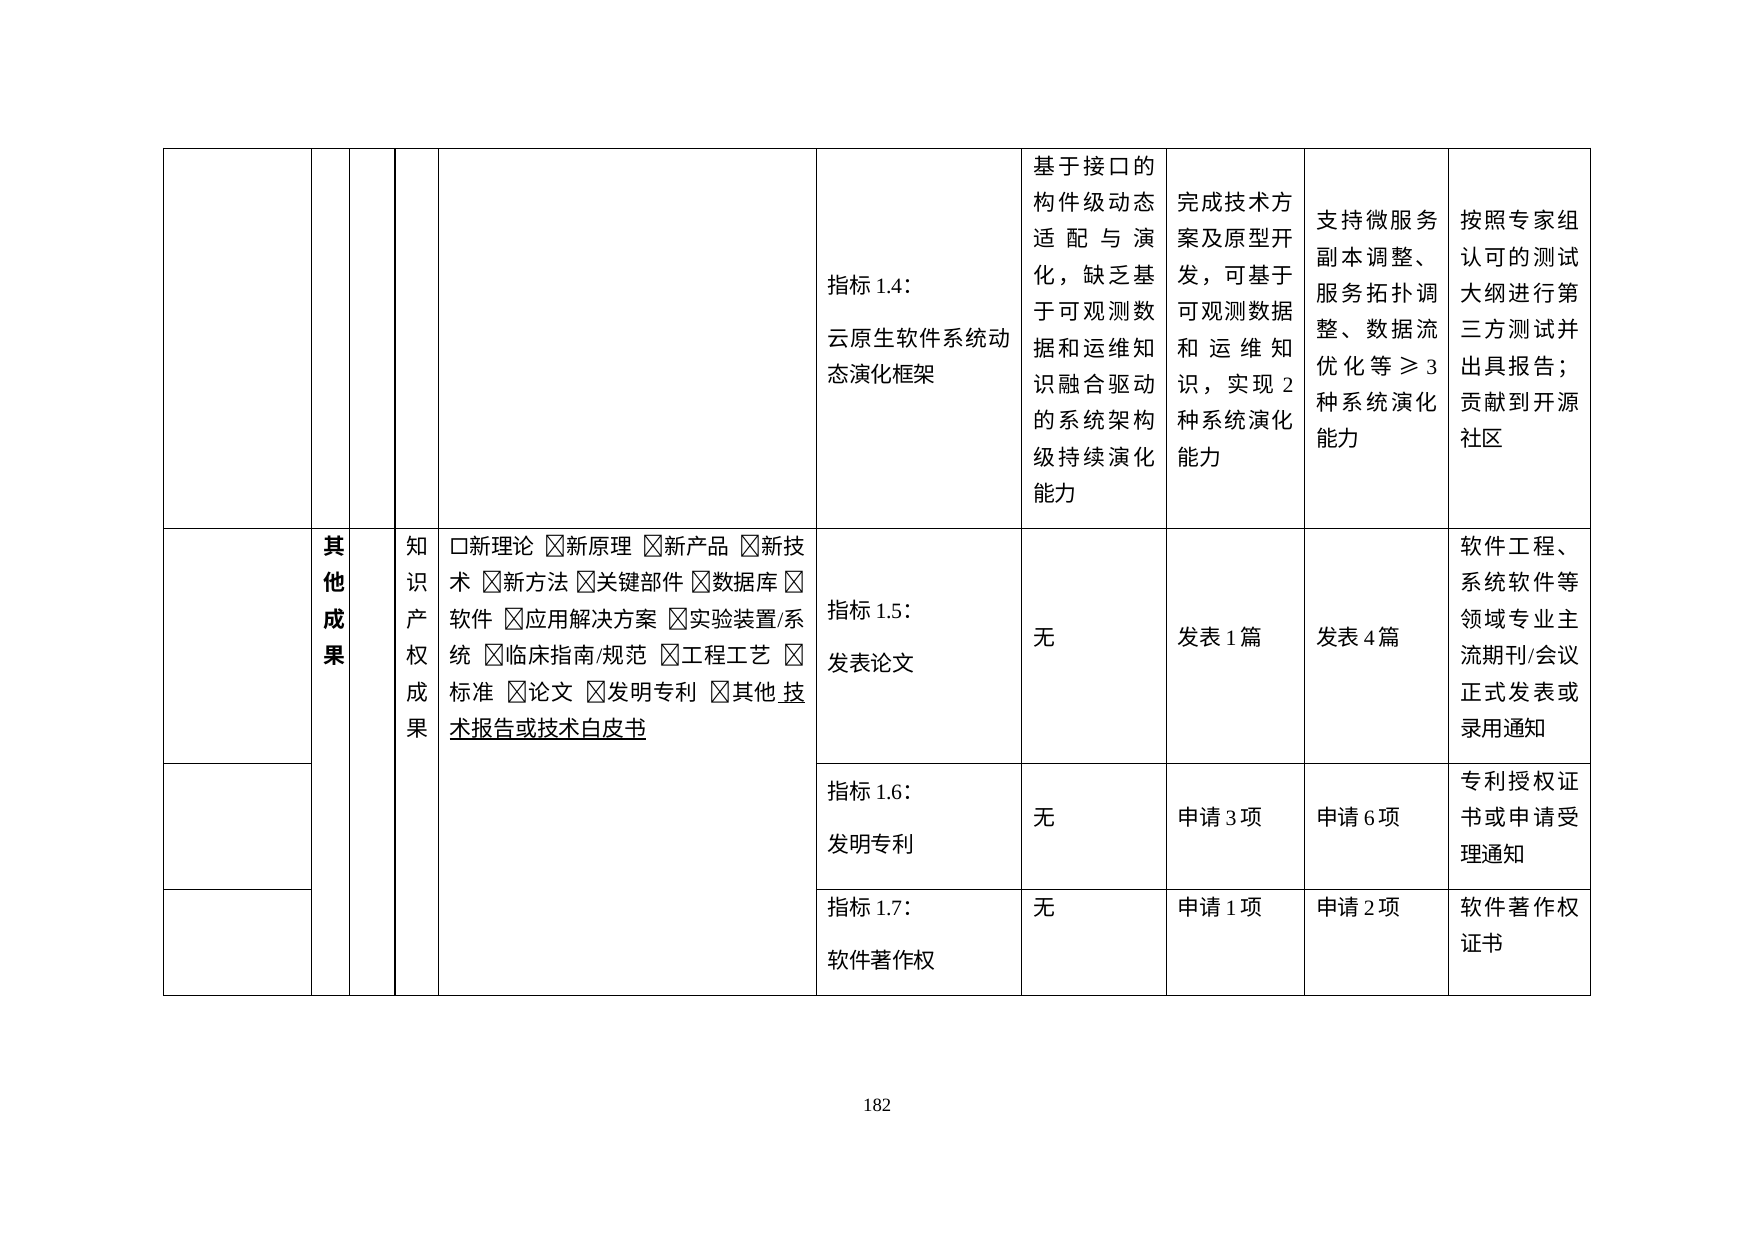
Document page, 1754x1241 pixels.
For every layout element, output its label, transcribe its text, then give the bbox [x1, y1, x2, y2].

table_cell 软件著作权证书 [1449, 890, 1590, 995]
table_cell 申请6项 [1305, 764, 1448, 889]
table_cell 申请2项 [1305, 890, 1448, 995]
table_cell 基于接口的构件级动态适配与演化，缺乏基于可观测数据和运维知识融合驱动的系统架构级持续演化能力 [1022, 149, 1166, 528]
table_cell 完成技术方案及原型开发，可基于可观测数据和运维知识，实现2 种系统演化能力 [1167, 149, 1304, 528]
table_cell 指标1.4： 云原生软件系统动态演化框架 [817, 149, 1021, 528]
table_cell 知识产权成果 [396, 529, 438, 995]
table_cell 指标1.6： 发明专利 [817, 764, 1021, 889]
table_cell 软件工程、系统软件等领域专业主流期刊/会议正式发表或录用通知 [1449, 529, 1590, 763]
table_cell 其他成果 [312, 529, 349, 995]
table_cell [1449, 149, 1590, 528]
table_cell [164, 764, 311, 889]
table_cell 无 [1022, 890, 1166, 995]
table_cell 新理论 新原理 新产品 新技术 新方法 关键部件 数据库 软件 应用解决方案 实验装置/系统 临床指南/规范 工程工艺 标准 论文 发明专利 其他 技术报告或技术白皮书 [439, 529, 816, 995]
table_cell 指标1.7： 软件著作权 [817, 890, 1021, 995]
table_cell 发表1篇 [1167, 529, 1304, 763]
table_cell 无 [1022, 764, 1166, 889]
table_cell [164, 890, 311, 995]
table_cell [164, 529, 311, 763]
table_cell 无 [1022, 529, 1166, 763]
table_cell 申请1项 [1167, 890, 1304, 995]
table_cell 专利授权证书或申请受理通知 [1449, 764, 1590, 889]
table_cell 支持微服务副本调整、服务拓扑调整、数据流优化等≥3种系统演化能力 [1305, 149, 1448, 528]
table_cell 发表4篇 [1305, 529, 1448, 763]
table_cell [350, 149, 394, 528]
table_cell 指标1.5： 发表论文 [817, 529, 1021, 763]
table_cell [350, 529, 394, 995]
table_cell 申请3项 [1167, 764, 1304, 889]
